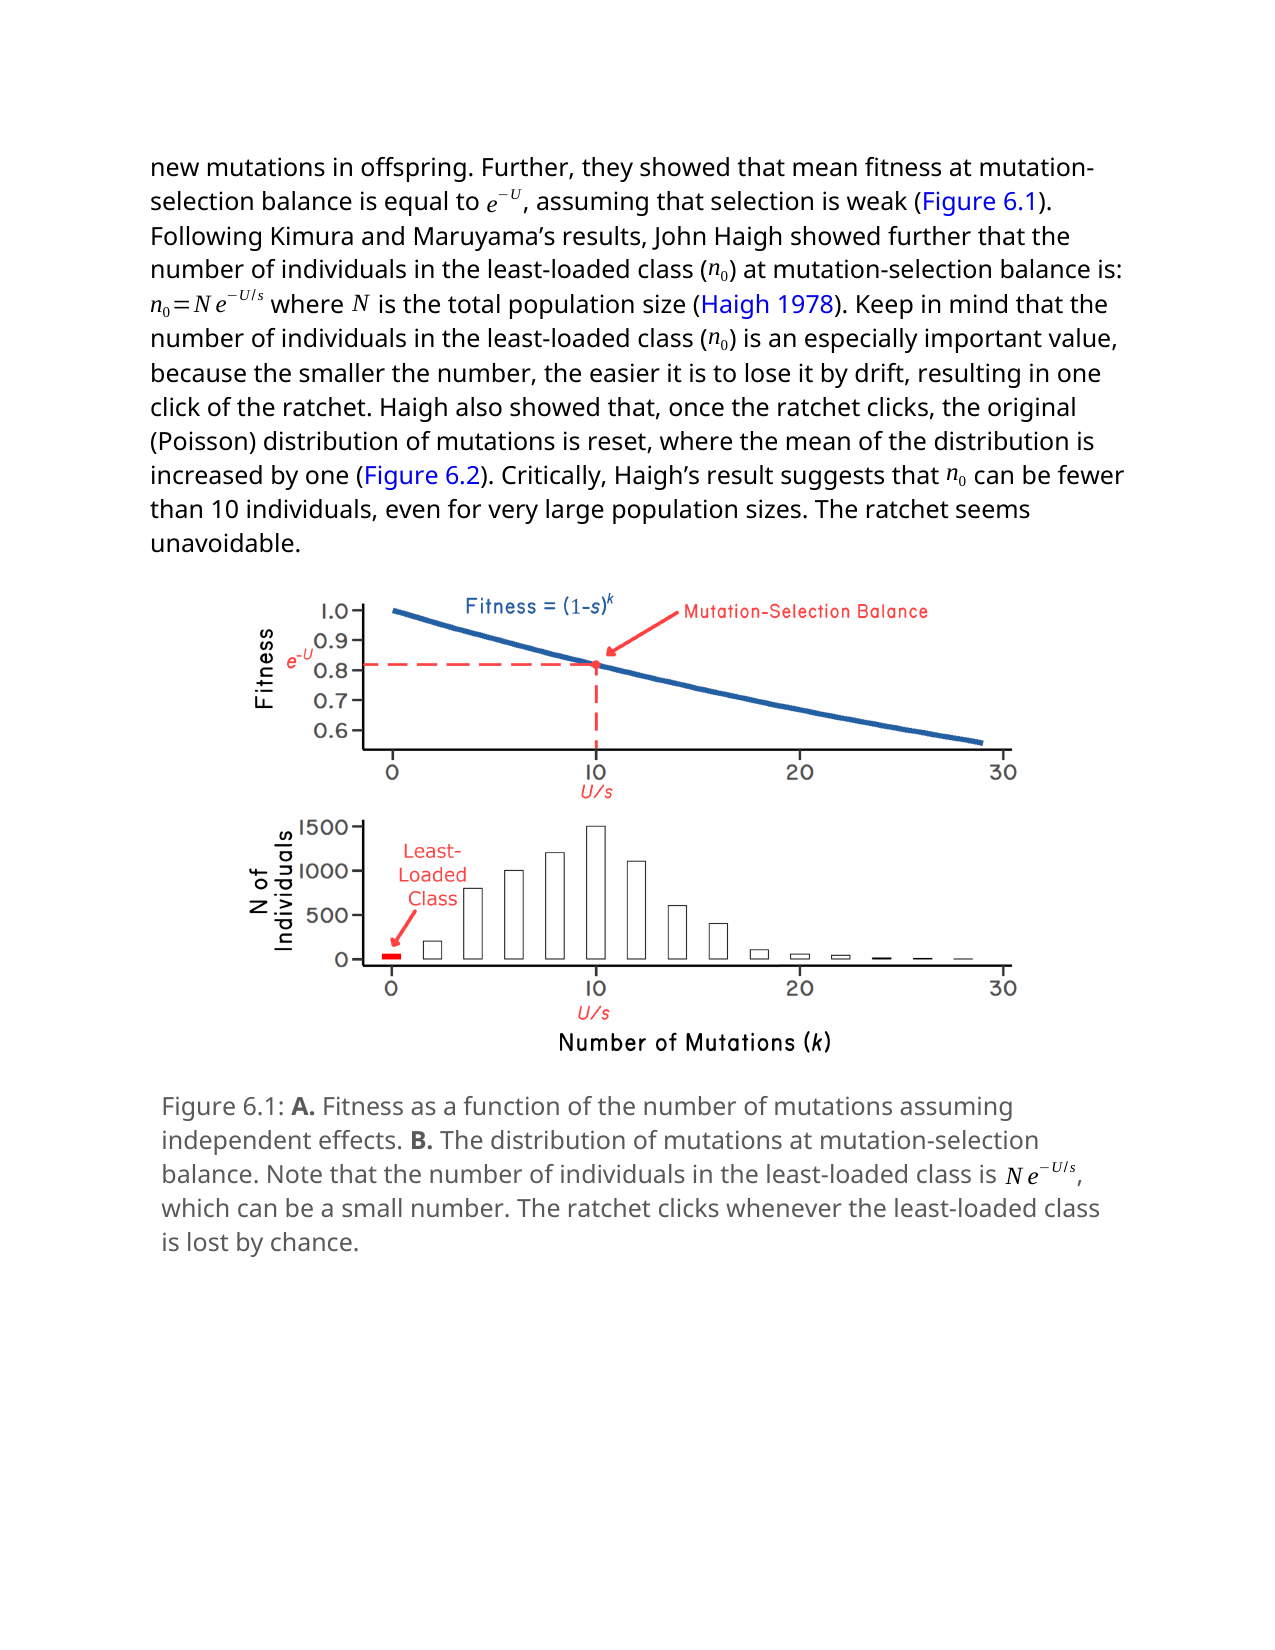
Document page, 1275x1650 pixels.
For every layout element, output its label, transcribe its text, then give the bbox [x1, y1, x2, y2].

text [150, 150, 1125, 559]
table_header Figure 6.1: A. Fitness as a function of the number of mutations assuming independent effects. B. The distribution of mutations at mutation-selection balance. Note that the number of individuals in the least-loaded class is , which can be a small number. The ratchet clicks whenever the least-loaded class is lost by chance. [150, 578, 1125, 1271]
picture [247, 582, 1028, 1068]
